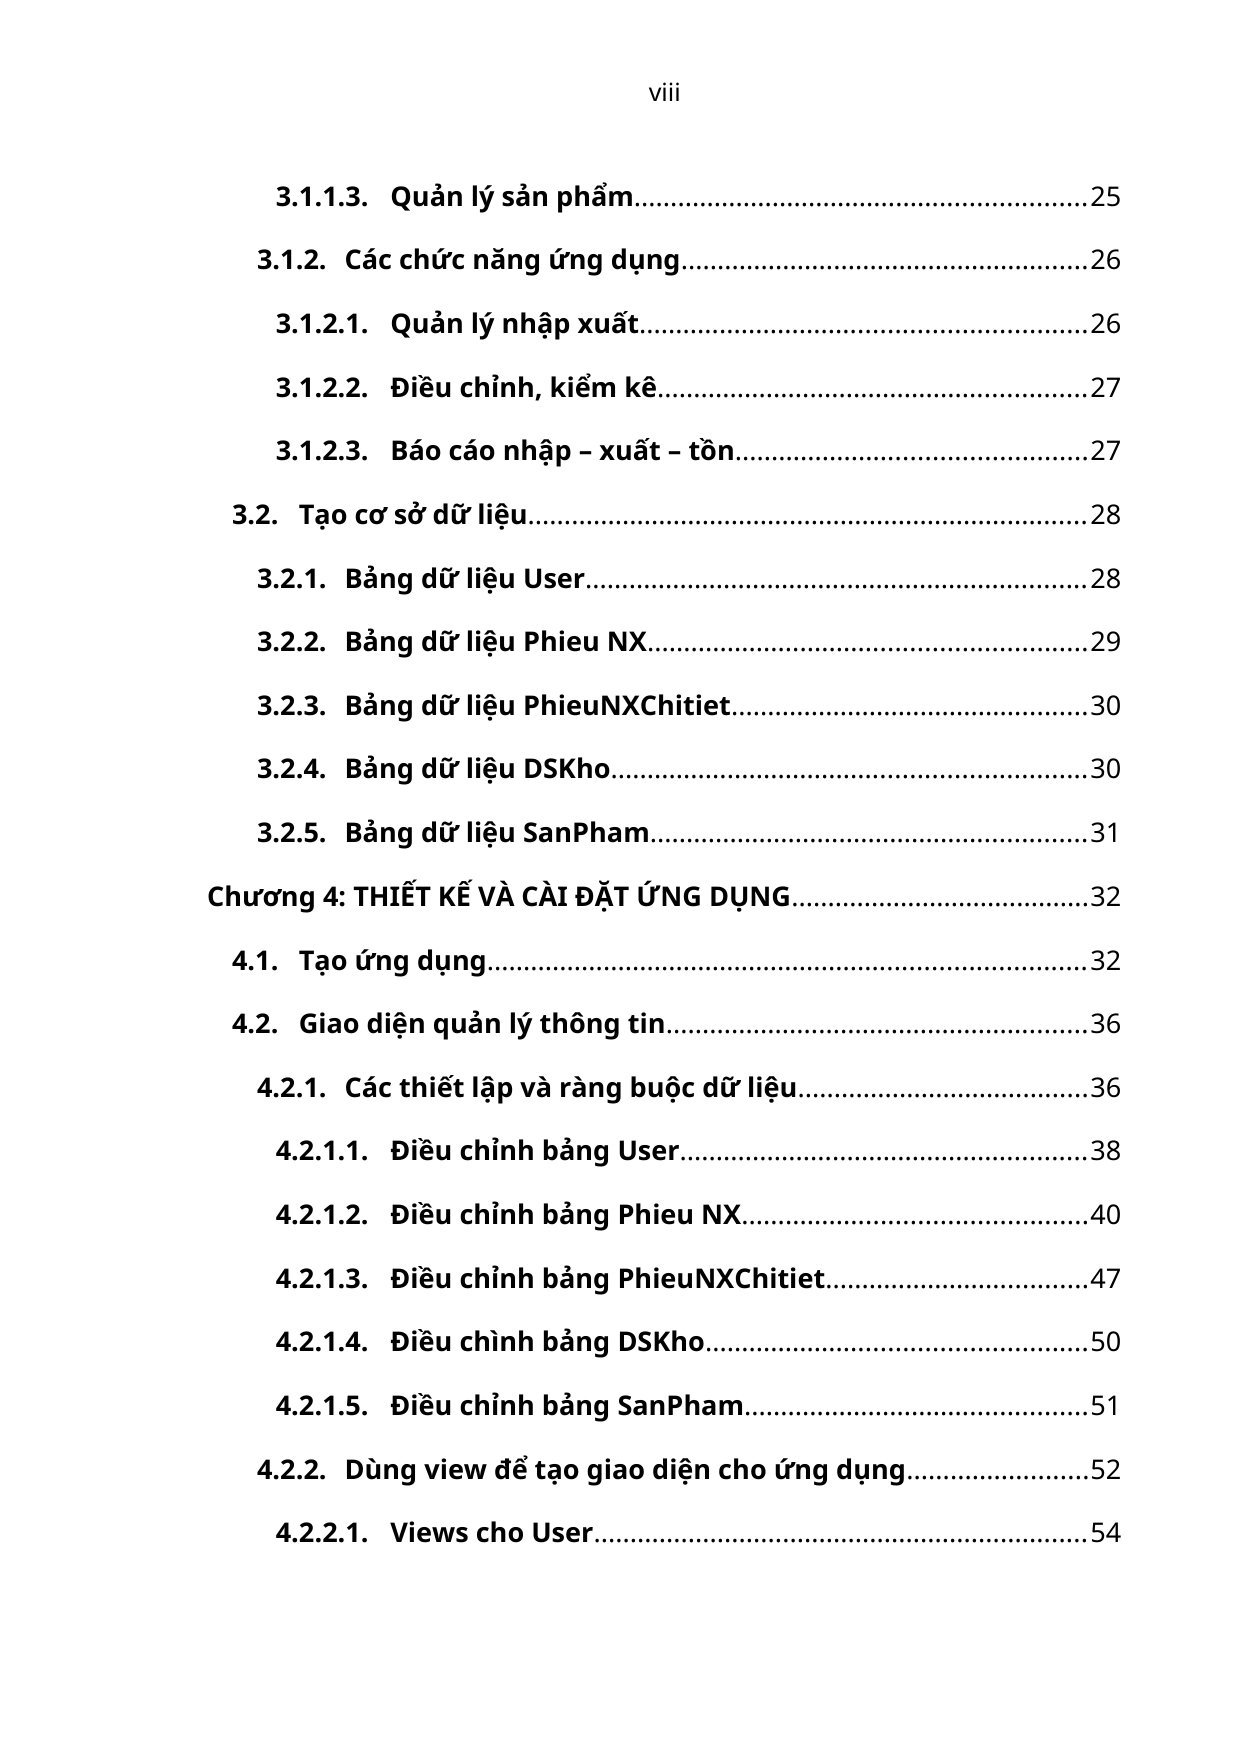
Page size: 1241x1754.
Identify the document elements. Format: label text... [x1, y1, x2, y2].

text 3.2.2. Bảng dữ liệu Phieu NX 29 [257, 623, 1122, 659]
text 4.2.1.4. Điều chình bảng DSKho 50 [276, 1323, 1122, 1360]
text 3.2. Tạo cơ sở dữ liệu 28 [232, 495, 1122, 532]
text 3.1.2.2. Điều chỉnh, kiểm kê 27 [276, 368, 1122, 405]
text 4.2.2.1. Views cho User 54 [276, 1514, 1122, 1551]
text 3.1.1.3. Quản lý sản phẩm 25 [276, 177, 1122, 214]
text 3.2.5. Bảng dữ liệu SanPham 31 [257, 814, 1122, 851]
text 3.2.3. Bảng dữ liệu PhieuNXChitiet 30 [257, 686, 1122, 723]
text 4.2.1.2. Điều chỉnh bảng Phieu NX 40 [276, 1196, 1122, 1232]
text 4.2.1.5. Điều chỉnh bảng SanPham 51 [276, 1386, 1122, 1423]
text 3.2.1. Bảng dữ liệu User 28 [257, 559, 1122, 596]
text 4.2.1.3. Điều chỉnh bảng PhieuNXChitiet 47 [276, 1259, 1122, 1296]
text 4.2.1.1. Điều chỉnh bảng User 38 [276, 1132, 1122, 1169]
text 3.2.4. Bảng dữ liệu DSKho 30 [257, 750, 1122, 787]
text 4.1. Tạo ứng dụng 32 [232, 941, 1122, 978]
text Chương 4: THIẾT KẾ VÀ CÀI ĐẶT ỨNG DỤNG 32 [207, 877, 1122, 914]
text 4.2.1. Các thiết lập và ràng buộc dữ liệu 36 [257, 1068, 1122, 1105]
text 3.1.2.1. Quản lý nhập xuất 26 [276, 304, 1122, 341]
text 3.1.2.3. Báo cáo nhập – xuất – tồn 27 [276, 432, 1122, 469]
text 4.2.2. Dùng view để tạo giao diện cho ứng dụng 52 [257, 1450, 1122, 1487]
text 4.2. Giao diện quản lý thông tin 36 [232, 1004, 1122, 1041]
text 3.1.2. Các chức năng ứng dụng 26 [257, 241, 1122, 278]
